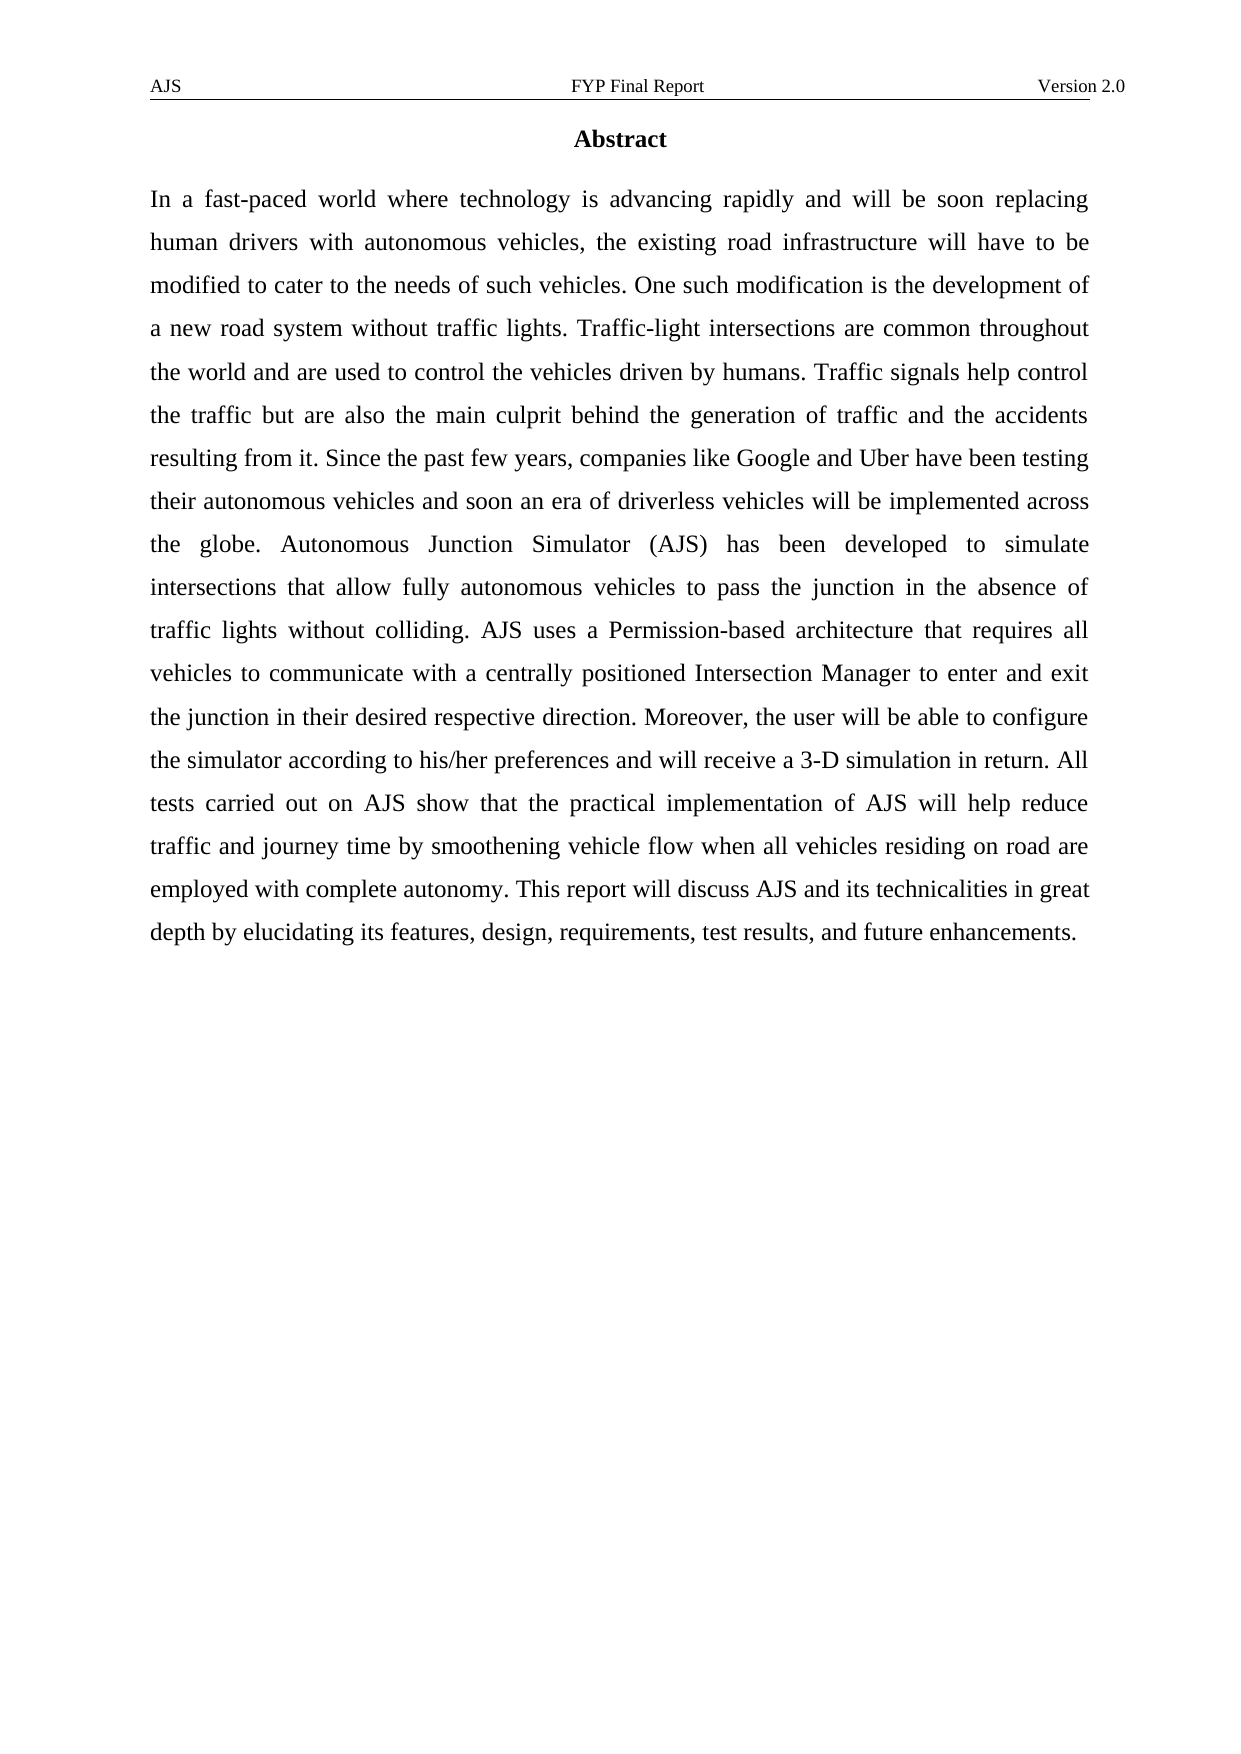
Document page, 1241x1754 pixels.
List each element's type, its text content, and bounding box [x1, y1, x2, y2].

subtitle Abstract [150, 124, 1090, 153]
text In a fast-paced world where technology is advancing rapidly and will be soon replacing human drivers with autonomous vehicles, the existing road infrastructure will have to be modified to cater to the needs of such vehicles. One such modification is the development of a new road system without traffic lights. Traffic-light intersections are common throughout the world and are used to control the vehicles driven by humans. Traffic signals help control the traffic but are also the main culprit behind the generation of traffic and the accidents resulting from it. Since the past few years, companies like Google and Uber have been testing their autonomous vehicles and soon an era of driverless vehicles will be implemented across the globe. Autonomous Junction Simulator (AJS) has been developed to simulate intersections that allow fully autonomous vehicles to pass the junction in the absence of traffic lights without colliding. AJS uses a Permission-based architecture that requires all vehicles to communicate with a centrally positioned Intersection Manager to enter and exit the junction in their desired respective direction. Moreover, the user will be able to configure the simulator according to his/her preferences and will receive a 3-D simulation in return. All tests carried out on AJS show that the practical implementation of AJS will help reduce traffic and journey time by smoothening vehicle flow when all vehicles residing on road are employed with complete autonomy. This report will discuss AJS and its technicalities in great depth by elucidating its features, design, requirements, test results, and future enhancements. [150, 184, 1090, 946]
